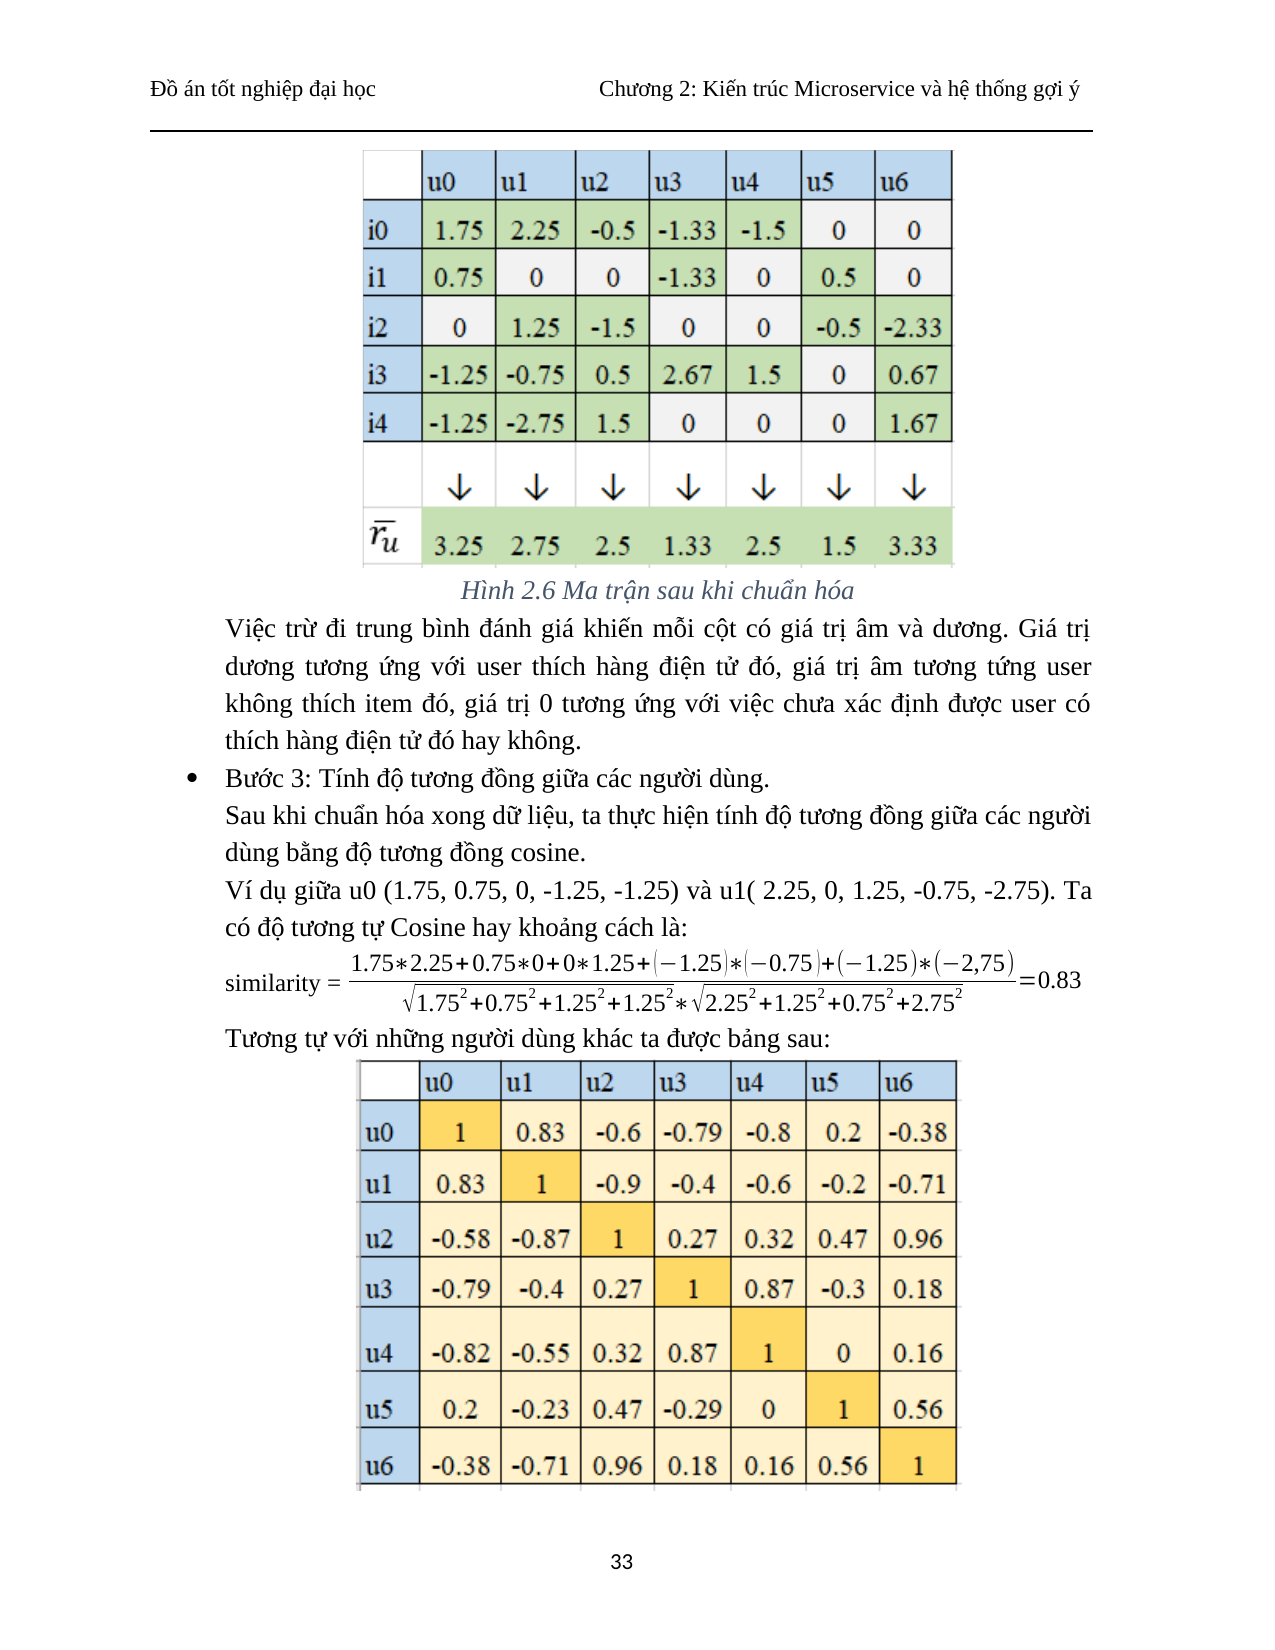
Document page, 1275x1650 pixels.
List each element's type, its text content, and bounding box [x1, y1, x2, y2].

picture [362, 150, 955, 568]
list Sau khi chuẩn hóa xong dữ liệu, ta thực hiện tính độ tương đồng giữa các người dùng bằng độ tương đồng cosine. [225, 799, 1093, 868]
picture [355, 1059, 962, 1491]
list Bước 3: Tính độ tương đồng giữa các người dùng. [187, 762, 1093, 793]
list similarity = [225, 948, 1093, 1017]
list Tương tự với những người dùng khác ta được bảng sau: [225, 1022, 1093, 1053]
list Ví dụ giữa u0 (1.75, 0.75, 0, -1.25, -1.25) và u1( 2.25, 0, 1.25, -0.75, -2.75). Ta có độ tương tự Cosine hay khoảng cách là: [225, 874, 1093, 942]
list Việc trừ đi trung bình đánh giá khiến mỗi cột có giá trị âm và dương. Giá trị dương tương ứng với user thích hàng điện tử đó, giá trị âm tương tứng user không thích item đó, giá trị 0 tương ứng với việc chưa xác định được user có thích hàng điện tử đó hay không. [225, 612, 1093, 756]
